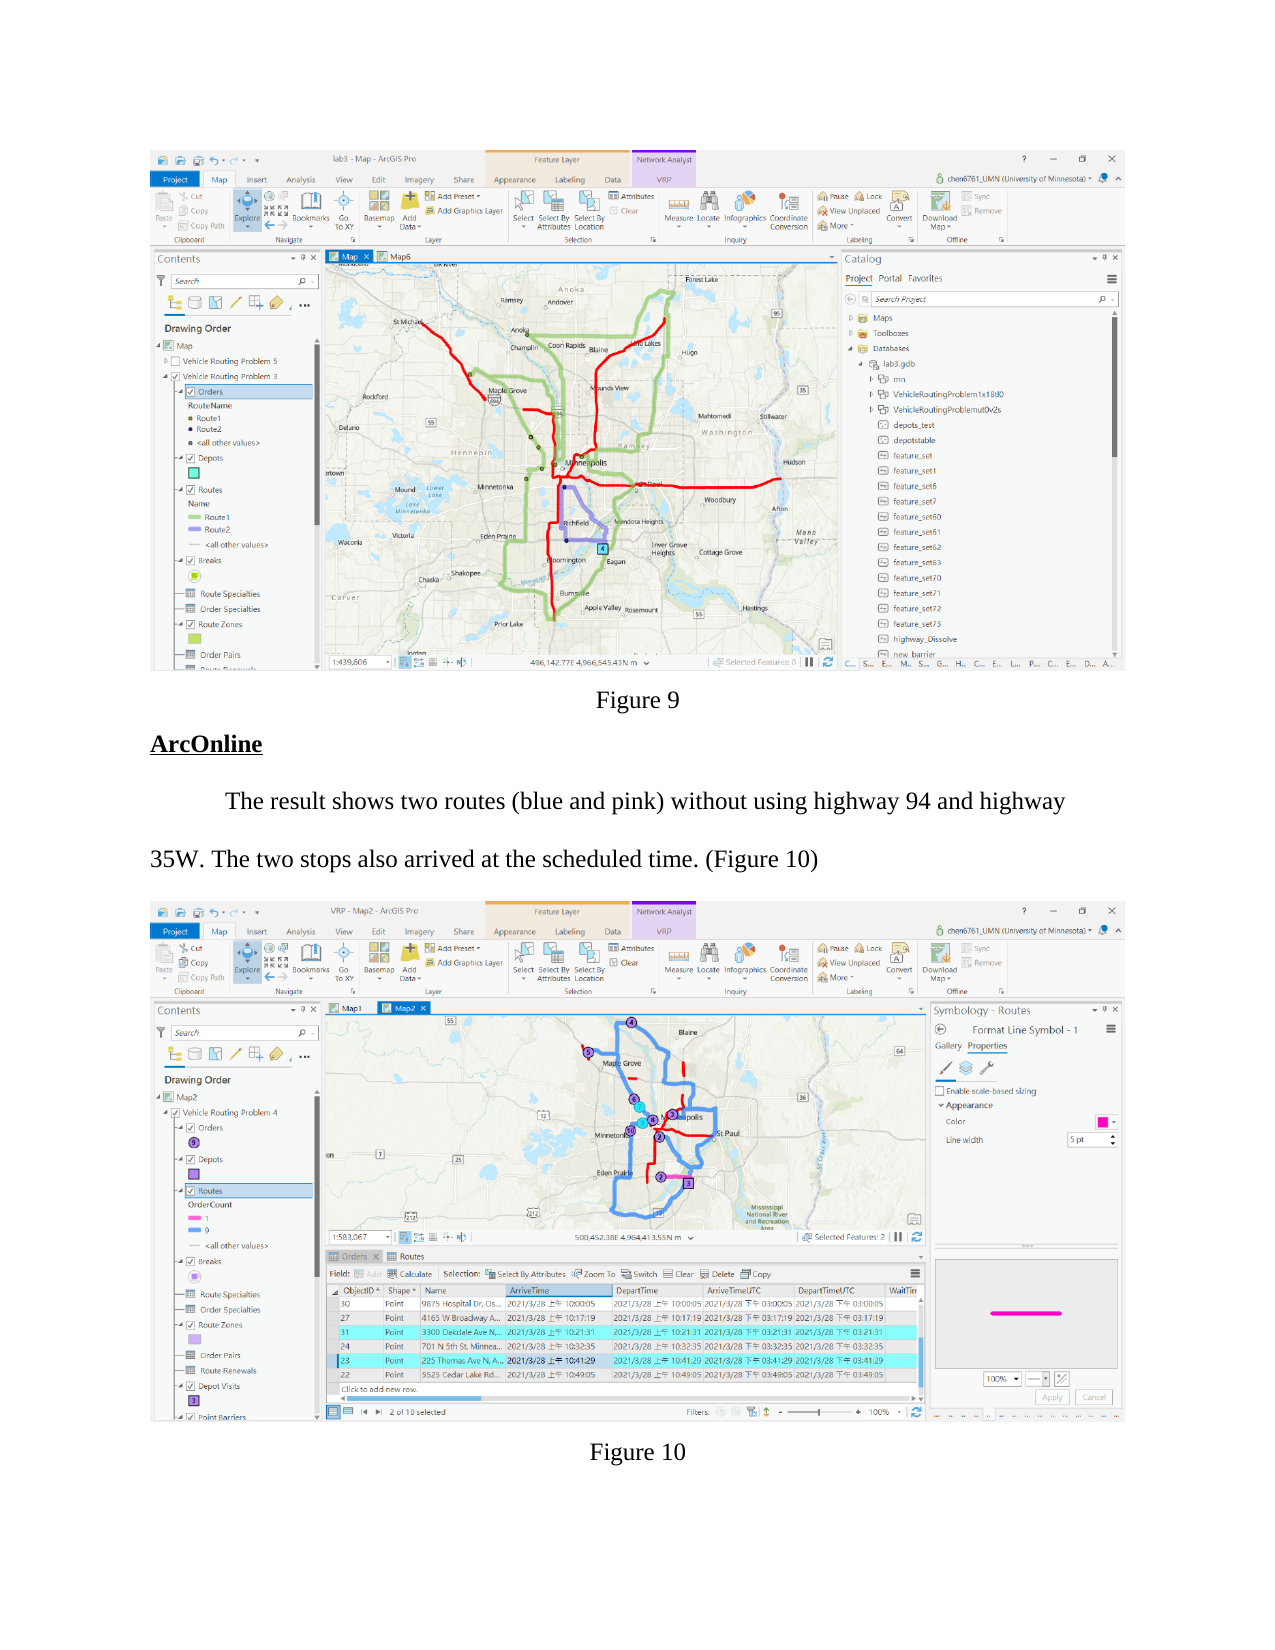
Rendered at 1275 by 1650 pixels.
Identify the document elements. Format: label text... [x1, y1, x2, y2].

text Figure 10 [150, 1437, 1125, 1466]
text Figure 9 [150, 686, 1125, 714]
text ArcOnline [150, 729, 1125, 757]
picture [150, 901, 1125, 1422]
picture [150, 150, 1125, 671]
text The result shows two routes (blue and pink) without using highway 94 and highway 35W. The two stops also arrived at the scheduled time. (Figure 10) [150, 786, 1125, 872]
